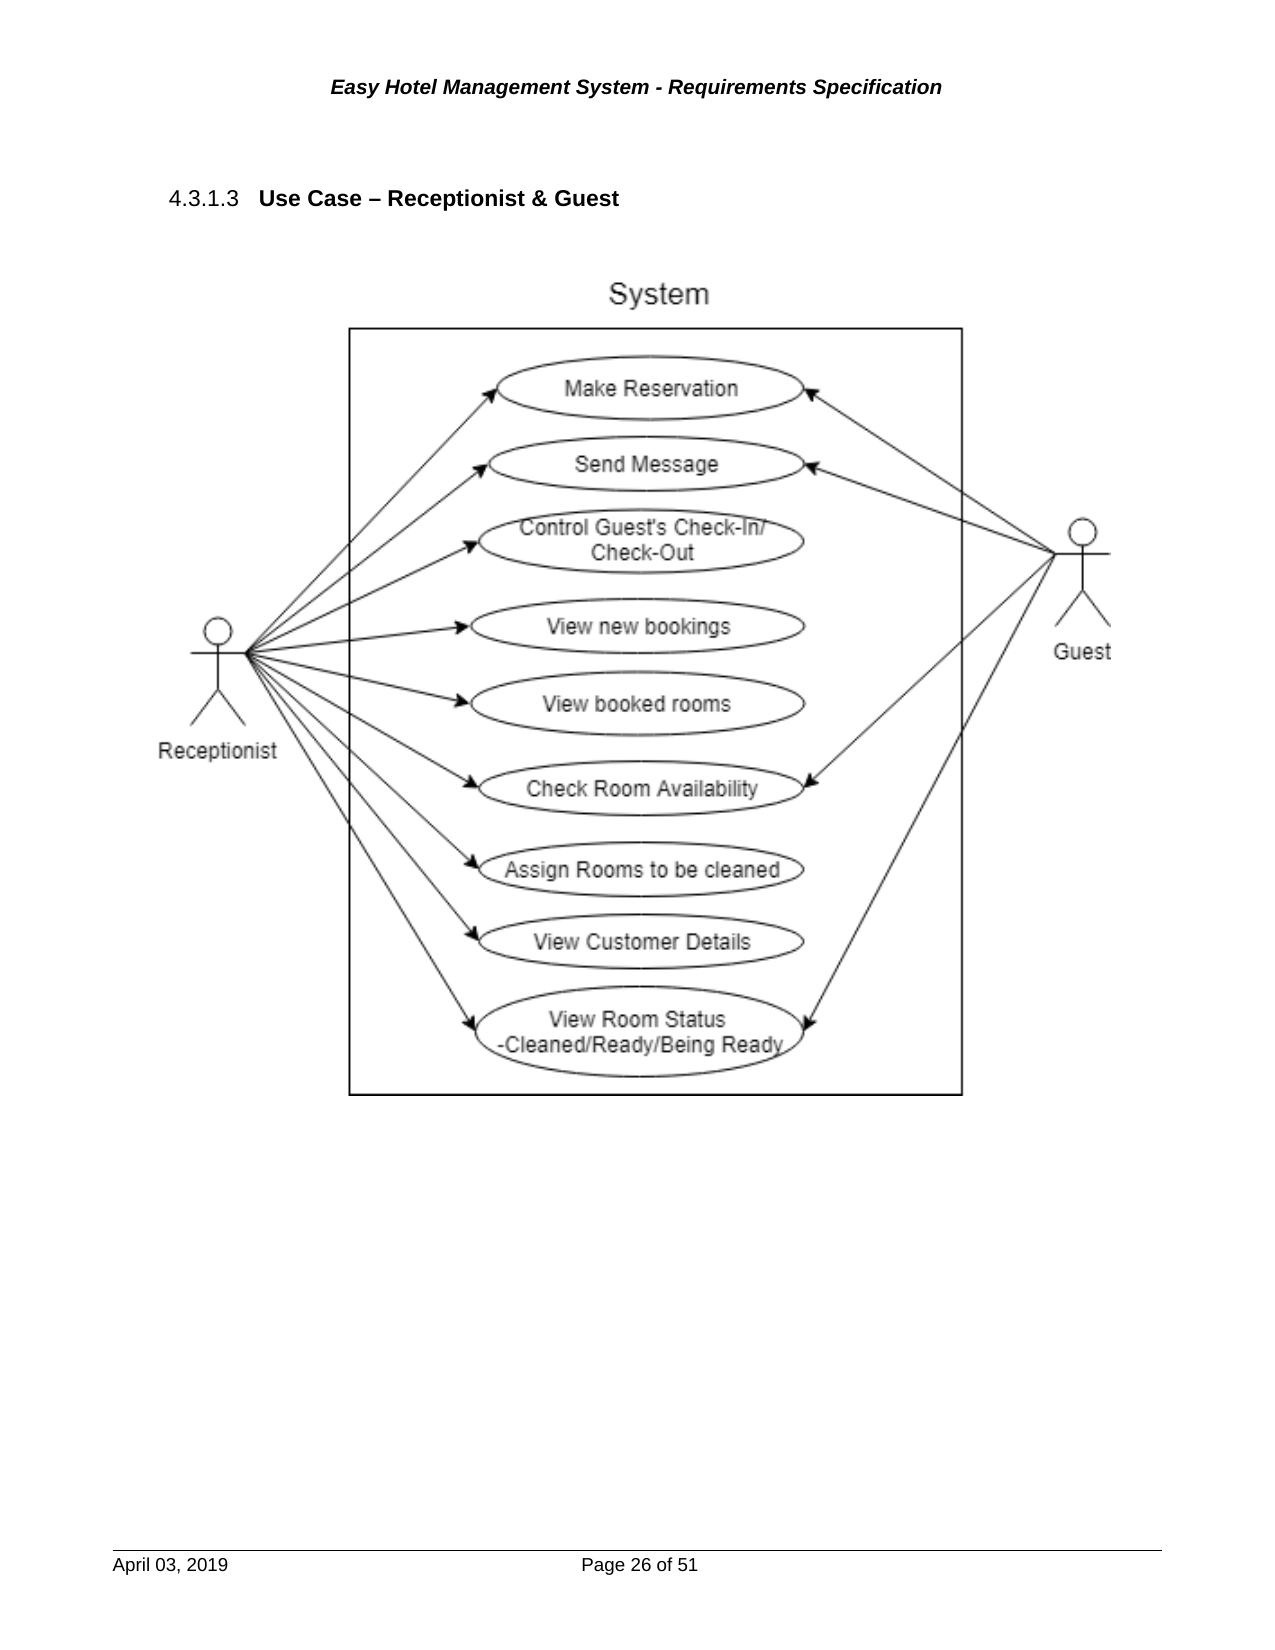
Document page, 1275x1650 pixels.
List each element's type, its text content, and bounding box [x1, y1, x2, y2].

subtitle Use Case – Receptionist & Guest [169, 185, 1162, 212]
picture [158, 265, 1111, 1096]
